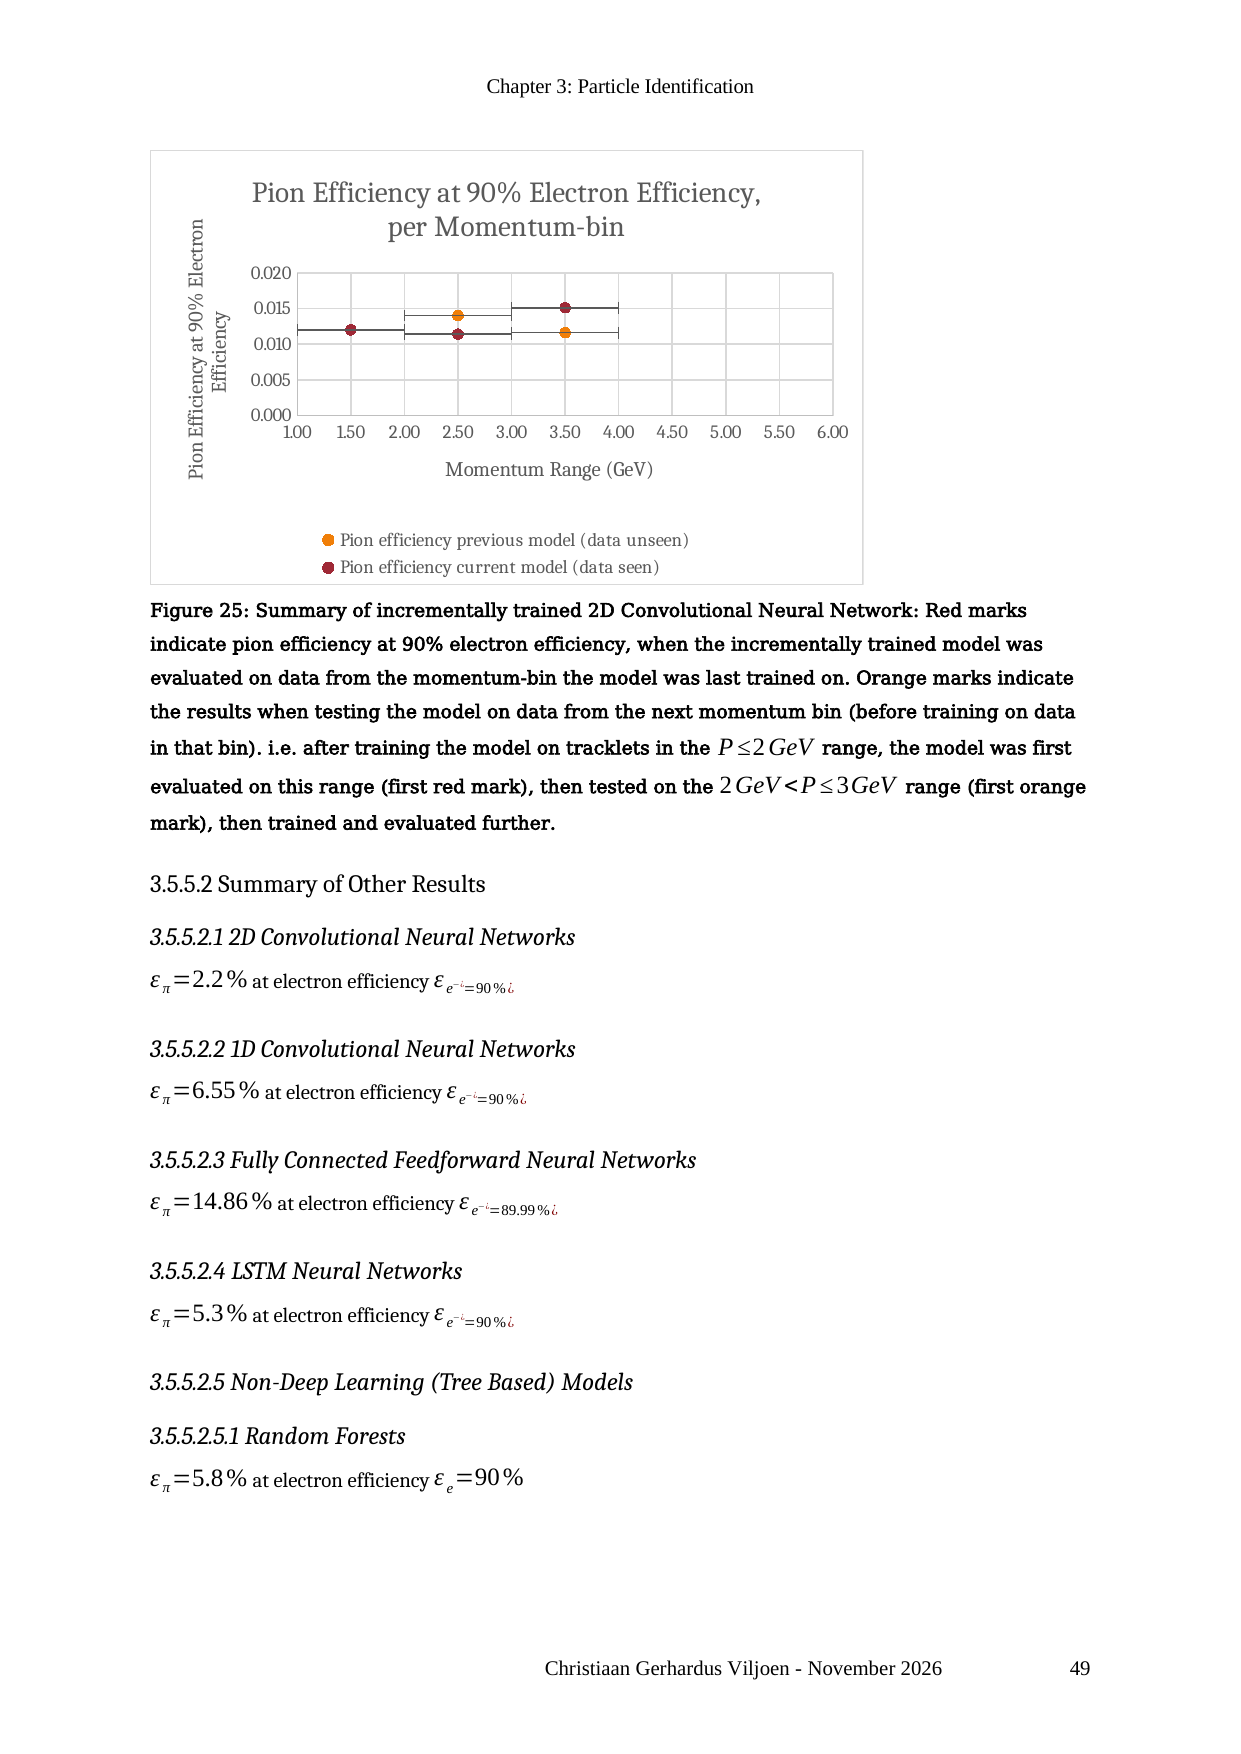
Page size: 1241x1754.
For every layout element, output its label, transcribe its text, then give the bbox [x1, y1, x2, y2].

text at electron efficiency [150, 1187, 1090, 1220]
subtitle Non-Deep Learning (Tree Based) Models [150, 1368, 1090, 1397]
subtitle Fully Connected Feedforward Neural Networks [150, 1146, 1090, 1174]
text at electron efficiency [150, 1463, 1090, 1497]
subtitle 1D Convolutional Neural Networks [150, 1034, 1090, 1063]
subtitle LSTM Neural Networks [150, 1257, 1090, 1286]
text Figure 25: Summary of incrementally trained 2D Convolutional Neural Network: Red marks indicate pion efficiency at 90% electron efficiency, when the incrementally trained model was evaluated on data from the momentum-bin the model was last trained on. Orange marks indicate the results when testing the model on data from the next momentum bin (before training on data in that bin). i.e. after training the model on tracklets in the range, the model was first evaluated on this range (first red mark), then tested on the range (first orange mark), then trained and evaluated further. [150, 598, 1090, 833]
text at electron efficiency [150, 964, 1090, 998]
subtitle Summary of Other Results [150, 869, 1090, 898]
text at electron efficiency [150, 1076, 1090, 1109]
subtitle Random Forests [150, 1422, 1090, 1451]
text at electron efficiency [150, 1298, 1090, 1331]
subtitle 2D Convolutional Neural Networks [150, 923, 1090, 952]
